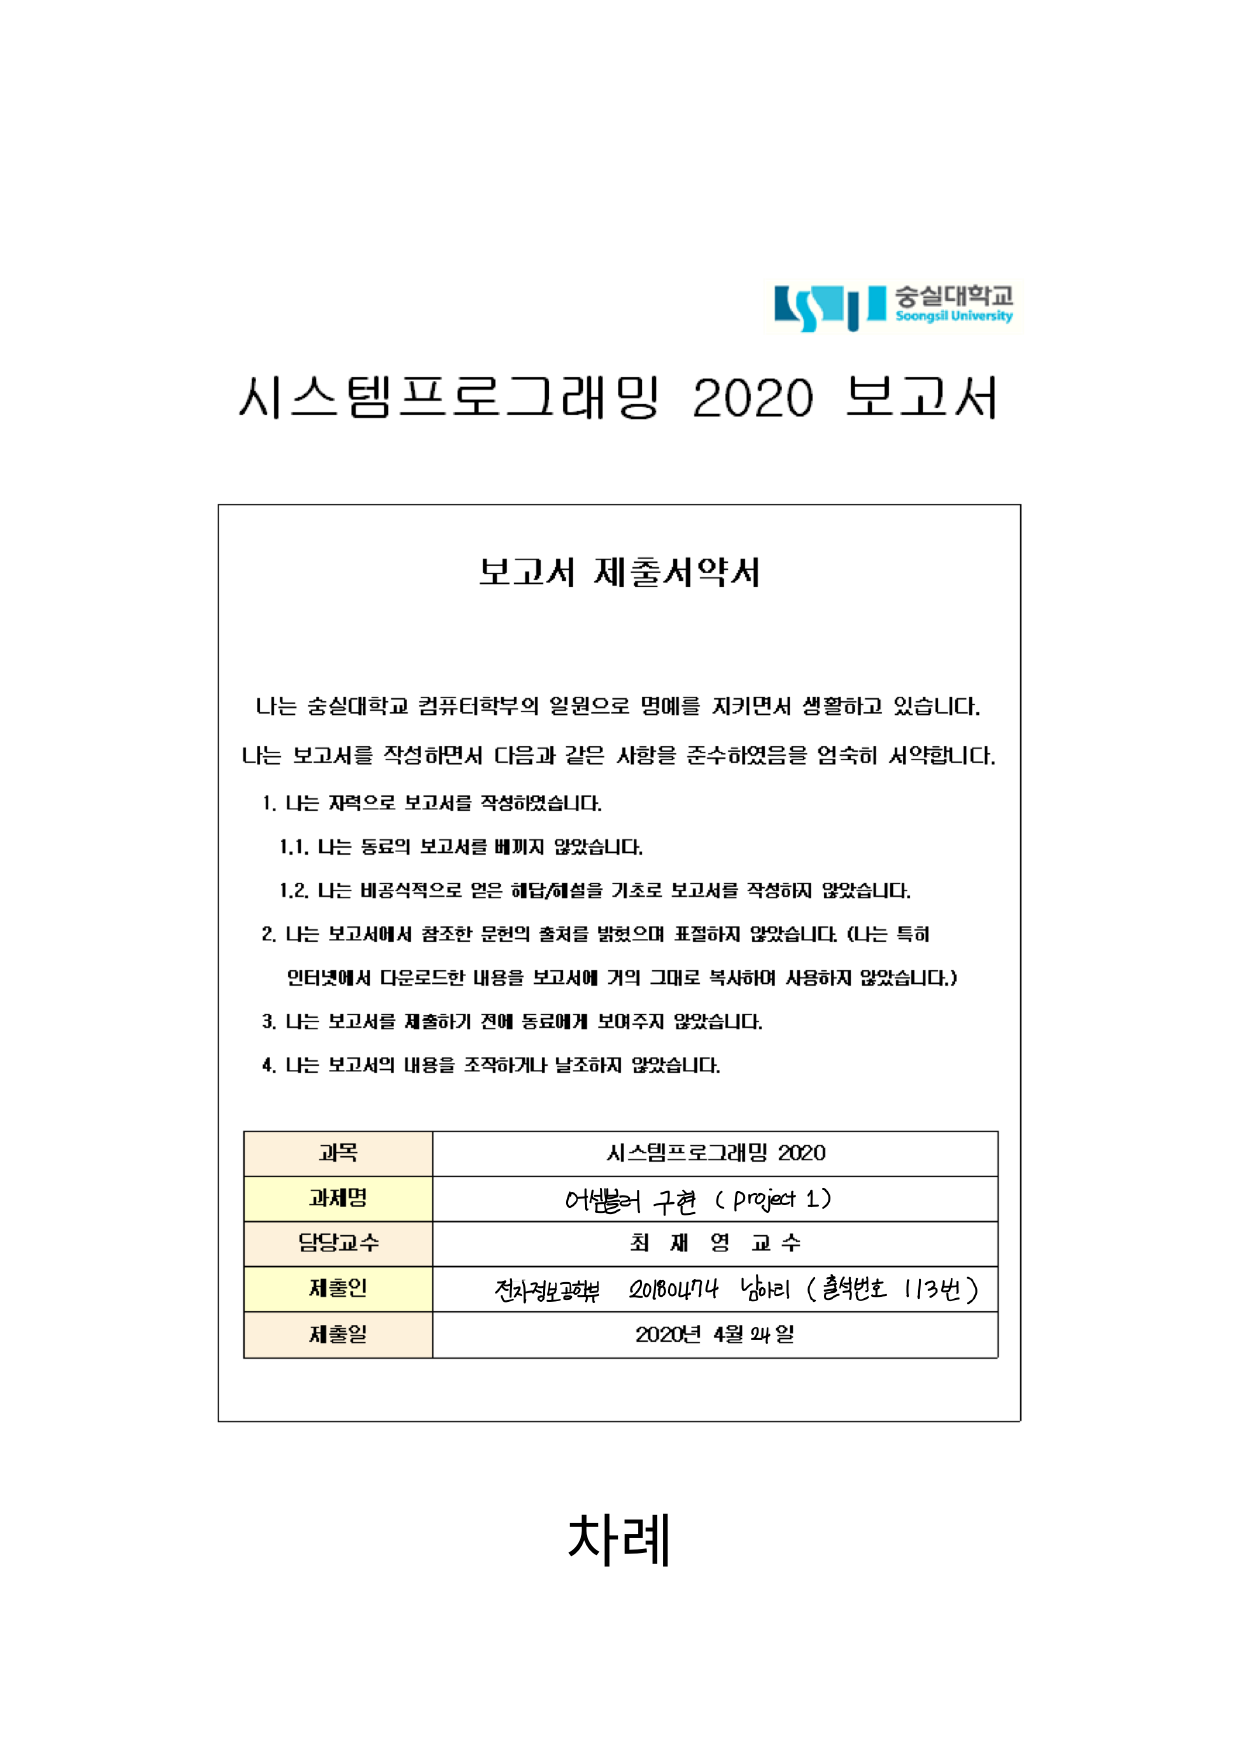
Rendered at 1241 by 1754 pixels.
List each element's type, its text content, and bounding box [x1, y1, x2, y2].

picture [161, 177, 1091, 1477]
text 차례 [150, 1495, 1090, 1579]
